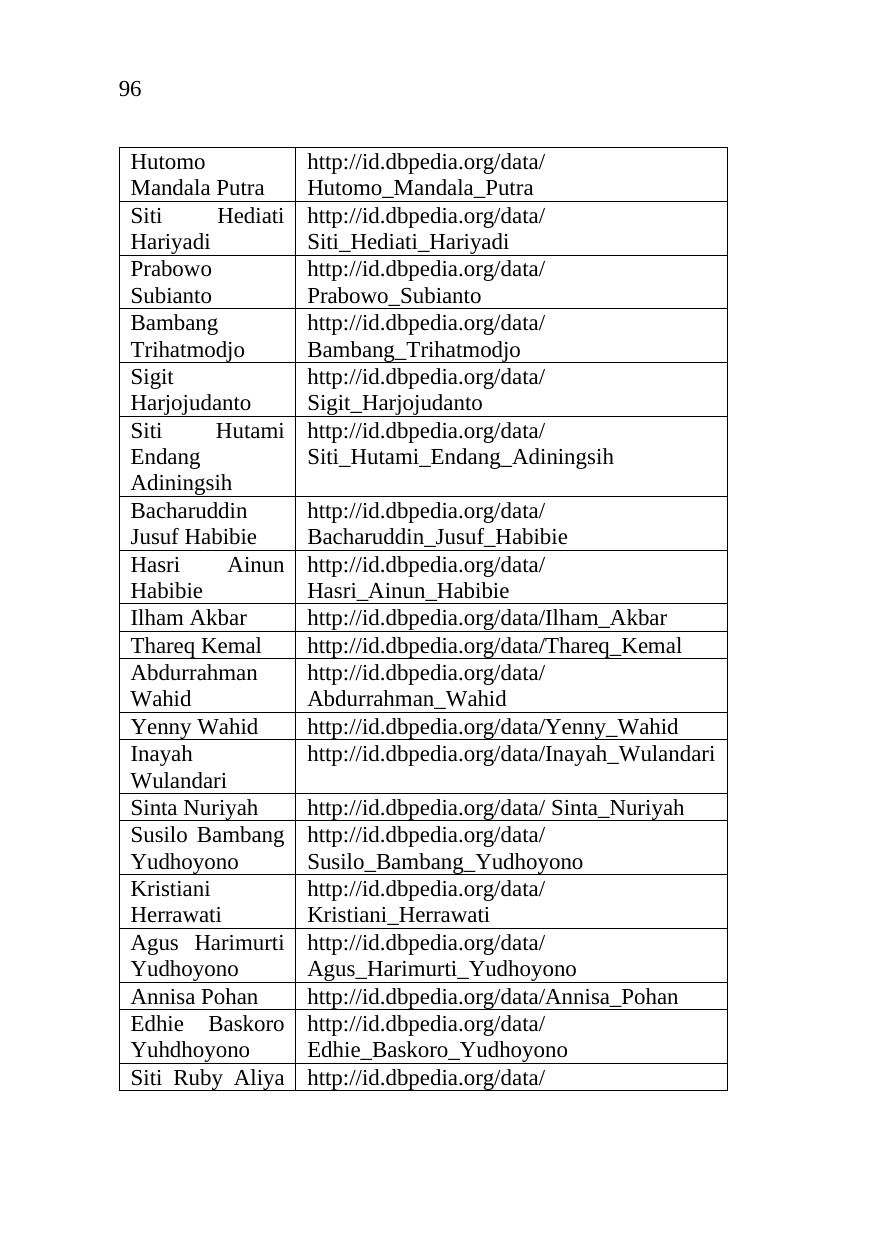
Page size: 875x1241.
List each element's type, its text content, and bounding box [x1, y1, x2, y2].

table_cell Sinta Nuriyah [120, 794, 295, 820]
table_cell Yenny Wahid [120, 713, 295, 739]
table_cell Siti Hediati Hariyadi [120, 202, 295, 254]
table_cell Thareq Kemal [120, 632, 295, 658]
table_cell Siti Hutami Endang Adiningsih [120, 417, 295, 496]
table_cell http://id.dbpedia.org/data/ Sinta_Nuriyah [296, 794, 727, 820]
table_cell Ilham Akbar [120, 604, 295, 631]
table_cell http://id.dbpedia.org/data/Ilham_Akbar [296, 604, 727, 631]
table_cell Sigit Harjojudanto [120, 363, 295, 416]
table_cell http://id.dbpedia.org/data/Bacharuddin_Jusuf_Habibie [296, 497, 727, 549]
table_cell http://id.dbpedia.org/data/Susilo_Bambang_Yudhoyono [296, 821, 727, 874]
table_cell http://id.dbpedia.org/data/Sigit_Harjojudanto [296, 363, 727, 416]
table_cell Kristiani Herrawati [120, 875, 295, 928]
table_cell http://id.dbpedia.org/data/Kristiani_Herrawati [296, 875, 727, 928]
table_cell Prabowo Subianto [120, 256, 295, 308]
table_cell Annisa Pohan [120, 983, 295, 1009]
table_cell http://id.dbpedia.org/data/Thareq_Kemal [296, 632, 727, 658]
table_cell Hasri Ainun Habibie [120, 551, 295, 603]
table_cell http://id.dbpedia.org/data/Agus_Harimurti_Yudhoyono [296, 929, 727, 982]
table_cell http://id.dbpedia.org/data/Siti_Hediati_Hariyadi [296, 202, 727, 254]
table_cell http://id.dbpedia.org/data/Siti_Hutami_Endang_Adiningsih [296, 417, 727, 496]
table_cell http://id.dbpedia.org/data/Annisa_Pohan [296, 983, 727, 1009]
table_cell Inayah Wulandari [120, 740, 295, 793]
table_cell http://id.dbpedia.org/data/Edhie_Baskoro_Yudhoyono [296, 1010, 727, 1063]
table_cell Hutomo Mandala Putra [120, 148, 295, 201]
table_cell http://id.dbpedia.org/data/Abdurrahman_Wahid [296, 659, 727, 712]
table_cell Agus Harimurti Yudhoyono [120, 929, 295, 982]
table_cell Siti Ruby Aliya Radjasa [120, 1064, 295, 1090]
table_cell http://id.dbpedia.org/data/Hasri_Ainun_Habibie [296, 551, 727, 603]
table_cell http://id.dbpedia.org/data/Inayah_Wulandari [296, 740, 727, 793]
table_cell http://id.dbpedia.org/data/Prabowo_Subianto [296, 256, 727, 308]
table_cell http://id.dbpedia.org/data/Bambang_Trihatmodjo [296, 309, 727, 362]
table_cell Bacharuddin Jusuf Habibie [120, 497, 295, 549]
table_cell http://id.dbpedia.org/data/Yenny_Wahid [296, 713, 727, 739]
table_cell http://id.dbpedia.org/data/Hutomo_Mandala_Putra [296, 148, 727, 201]
table_cell Abdurrahman Wahid [120, 659, 295, 712]
table_cell Bambang Trihatmodjo [120, 309, 295, 362]
table_cell Susilo Bambang Yudhoyono [120, 821, 295, 874]
table_cell Edhie Baskoro Yuhdhoyono [120, 1010, 295, 1063]
table_cell http://id.dbpedia.org/data/Siti_Ruby_Aliya_Radjasa [296, 1064, 727, 1090]
